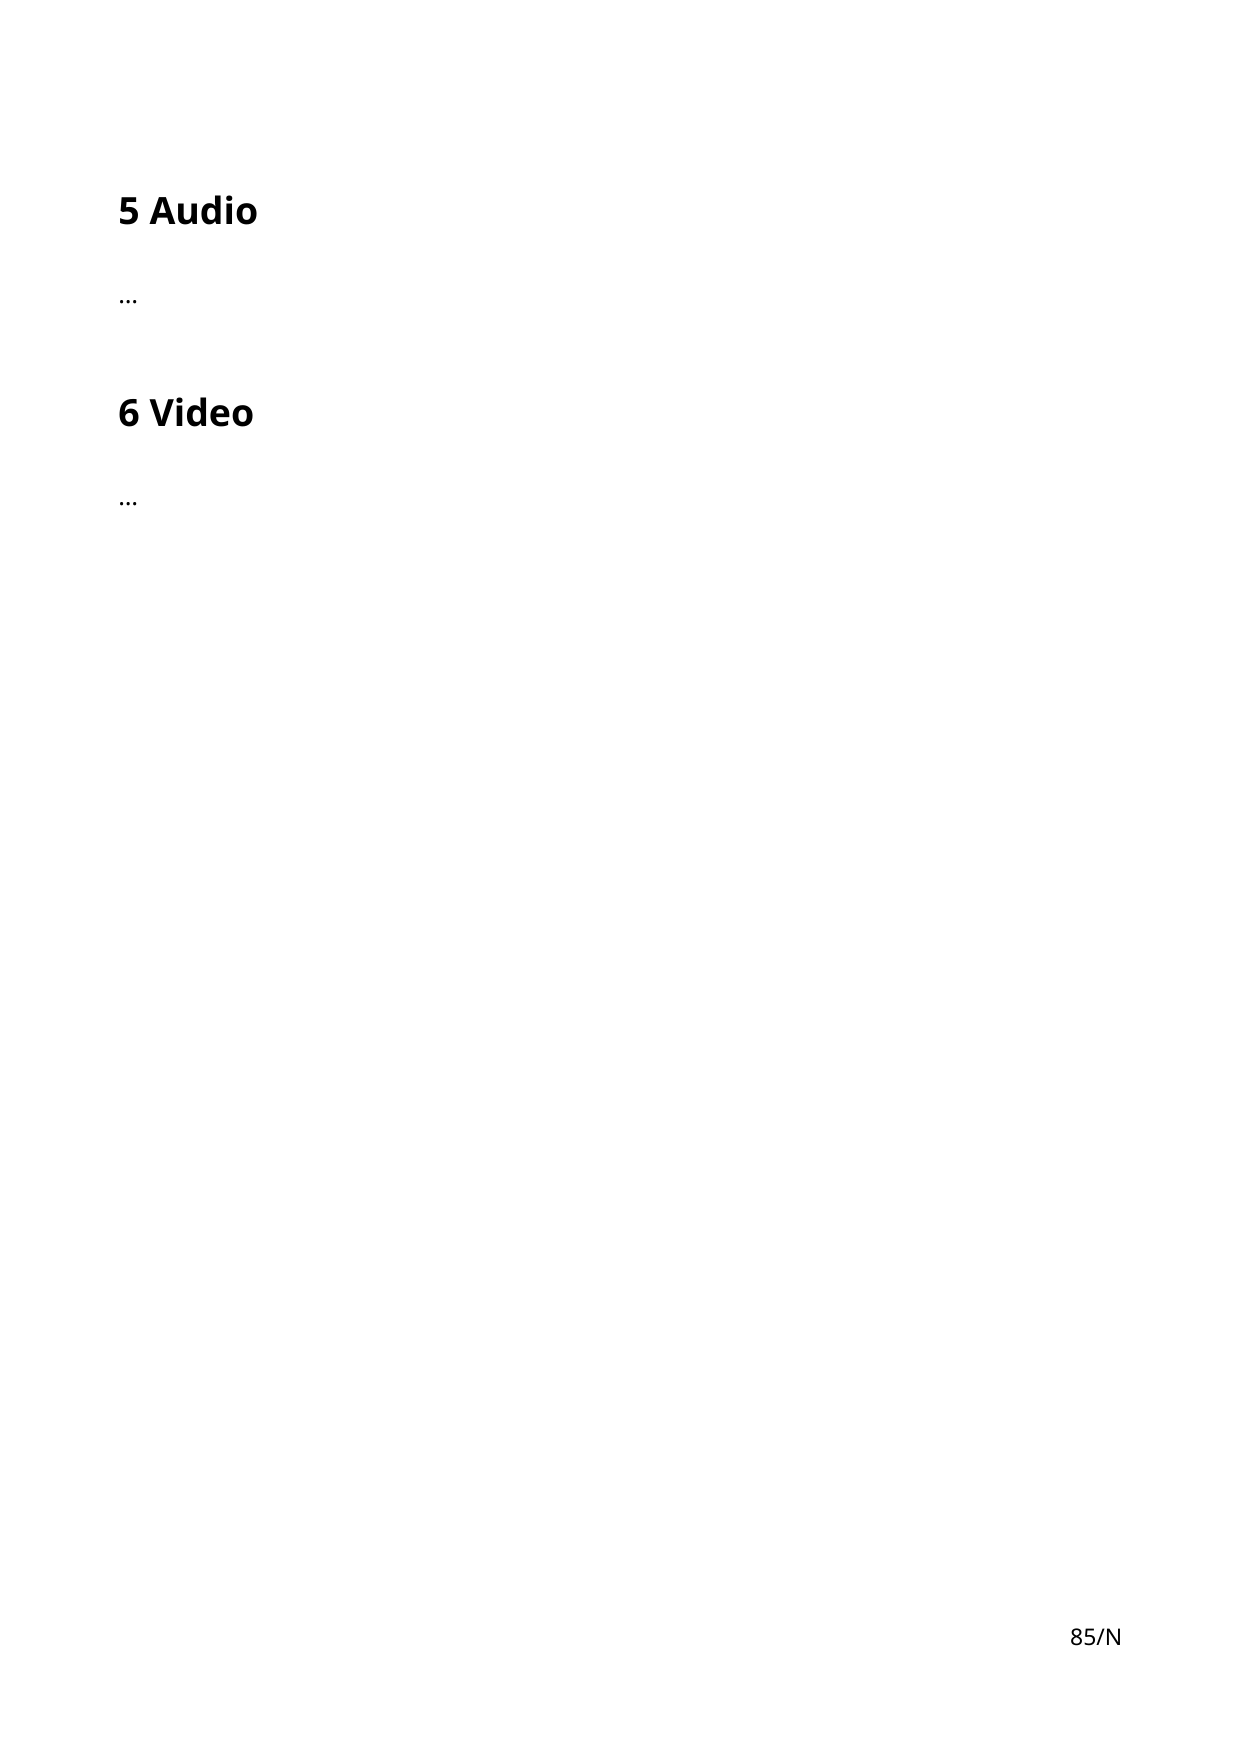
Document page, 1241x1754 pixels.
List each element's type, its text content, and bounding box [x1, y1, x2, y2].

text … [118, 478, 1122, 512]
text … [118, 276, 1122, 310]
subtitle 6 Video [118, 387, 1122, 438]
subtitle 5 Audio [118, 184, 1122, 235]
